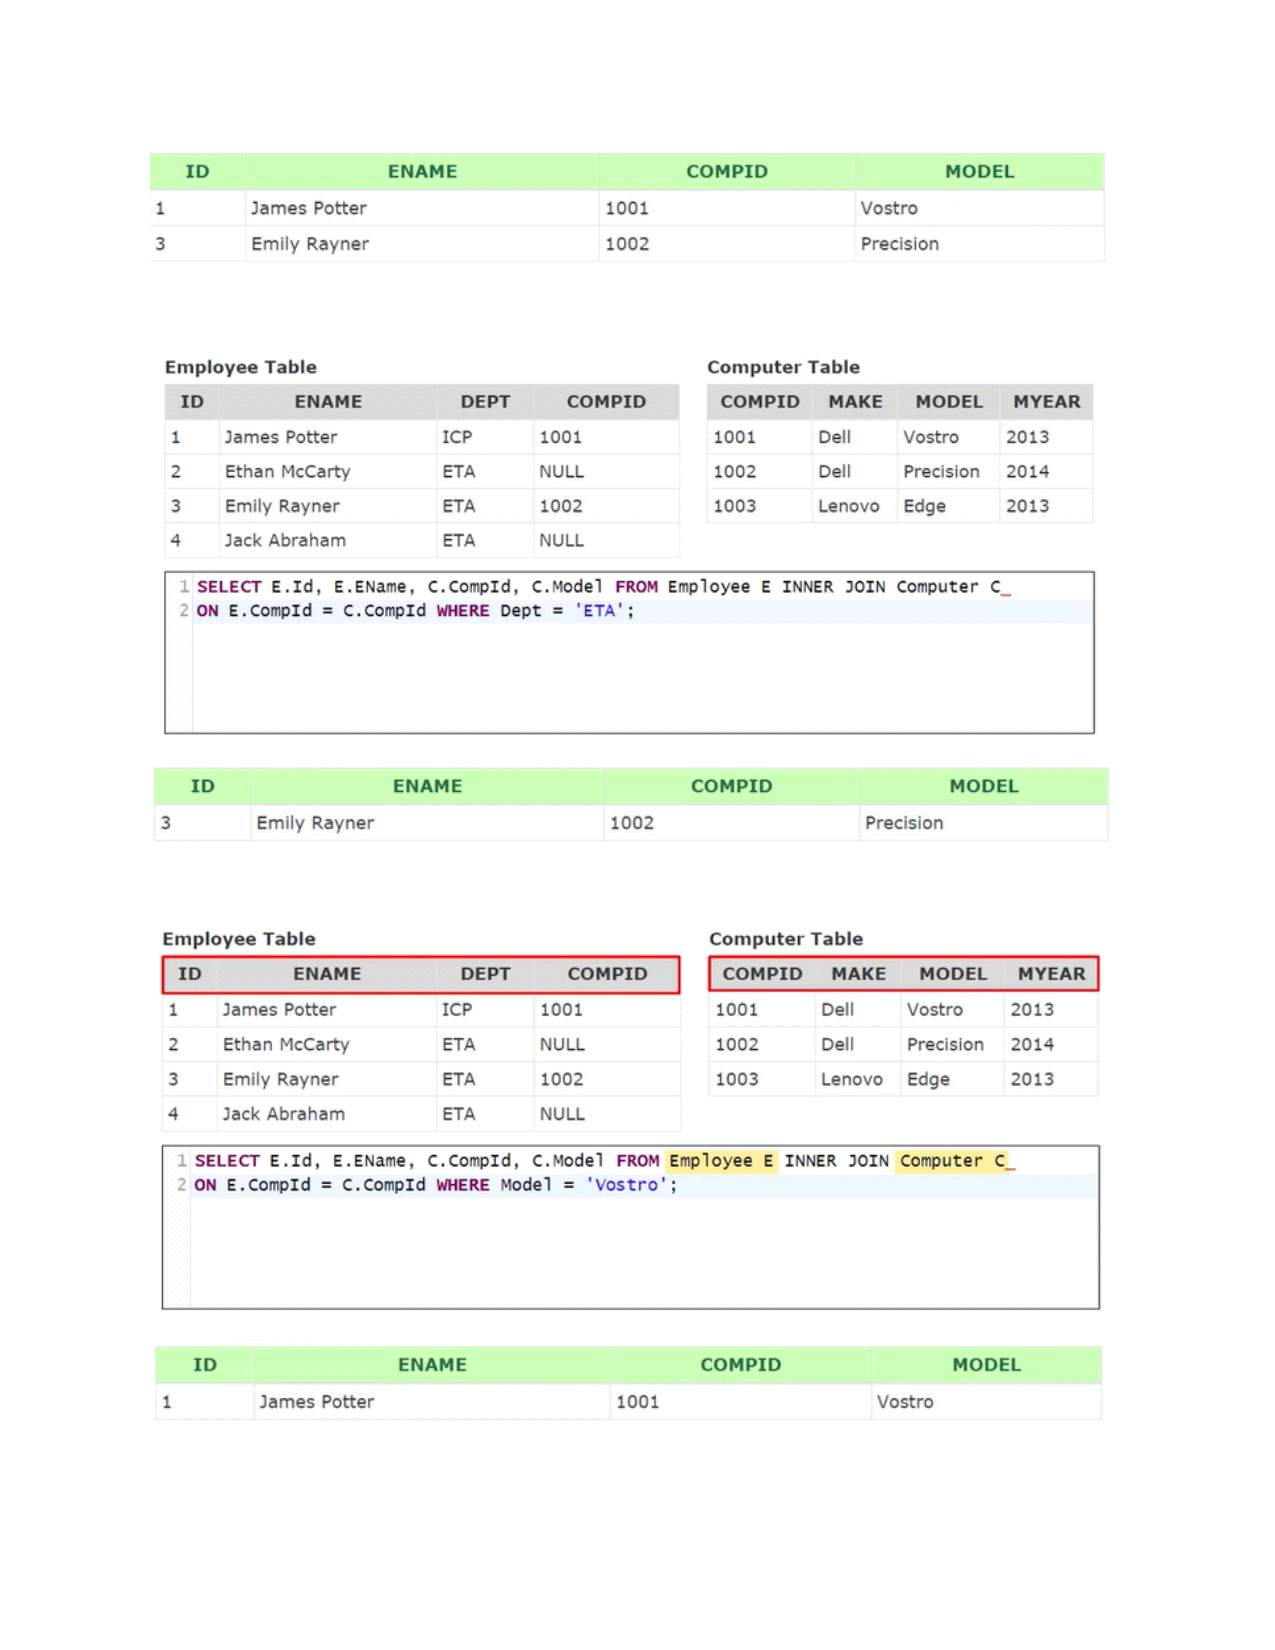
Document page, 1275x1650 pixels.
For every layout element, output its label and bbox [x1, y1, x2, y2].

picture [150, 765, 1110, 844]
picture [150, 1338, 1110, 1434]
picture [150, 927, 1110, 1314]
picture [150, 354, 1110, 741]
picture [150, 150, 1110, 270]
